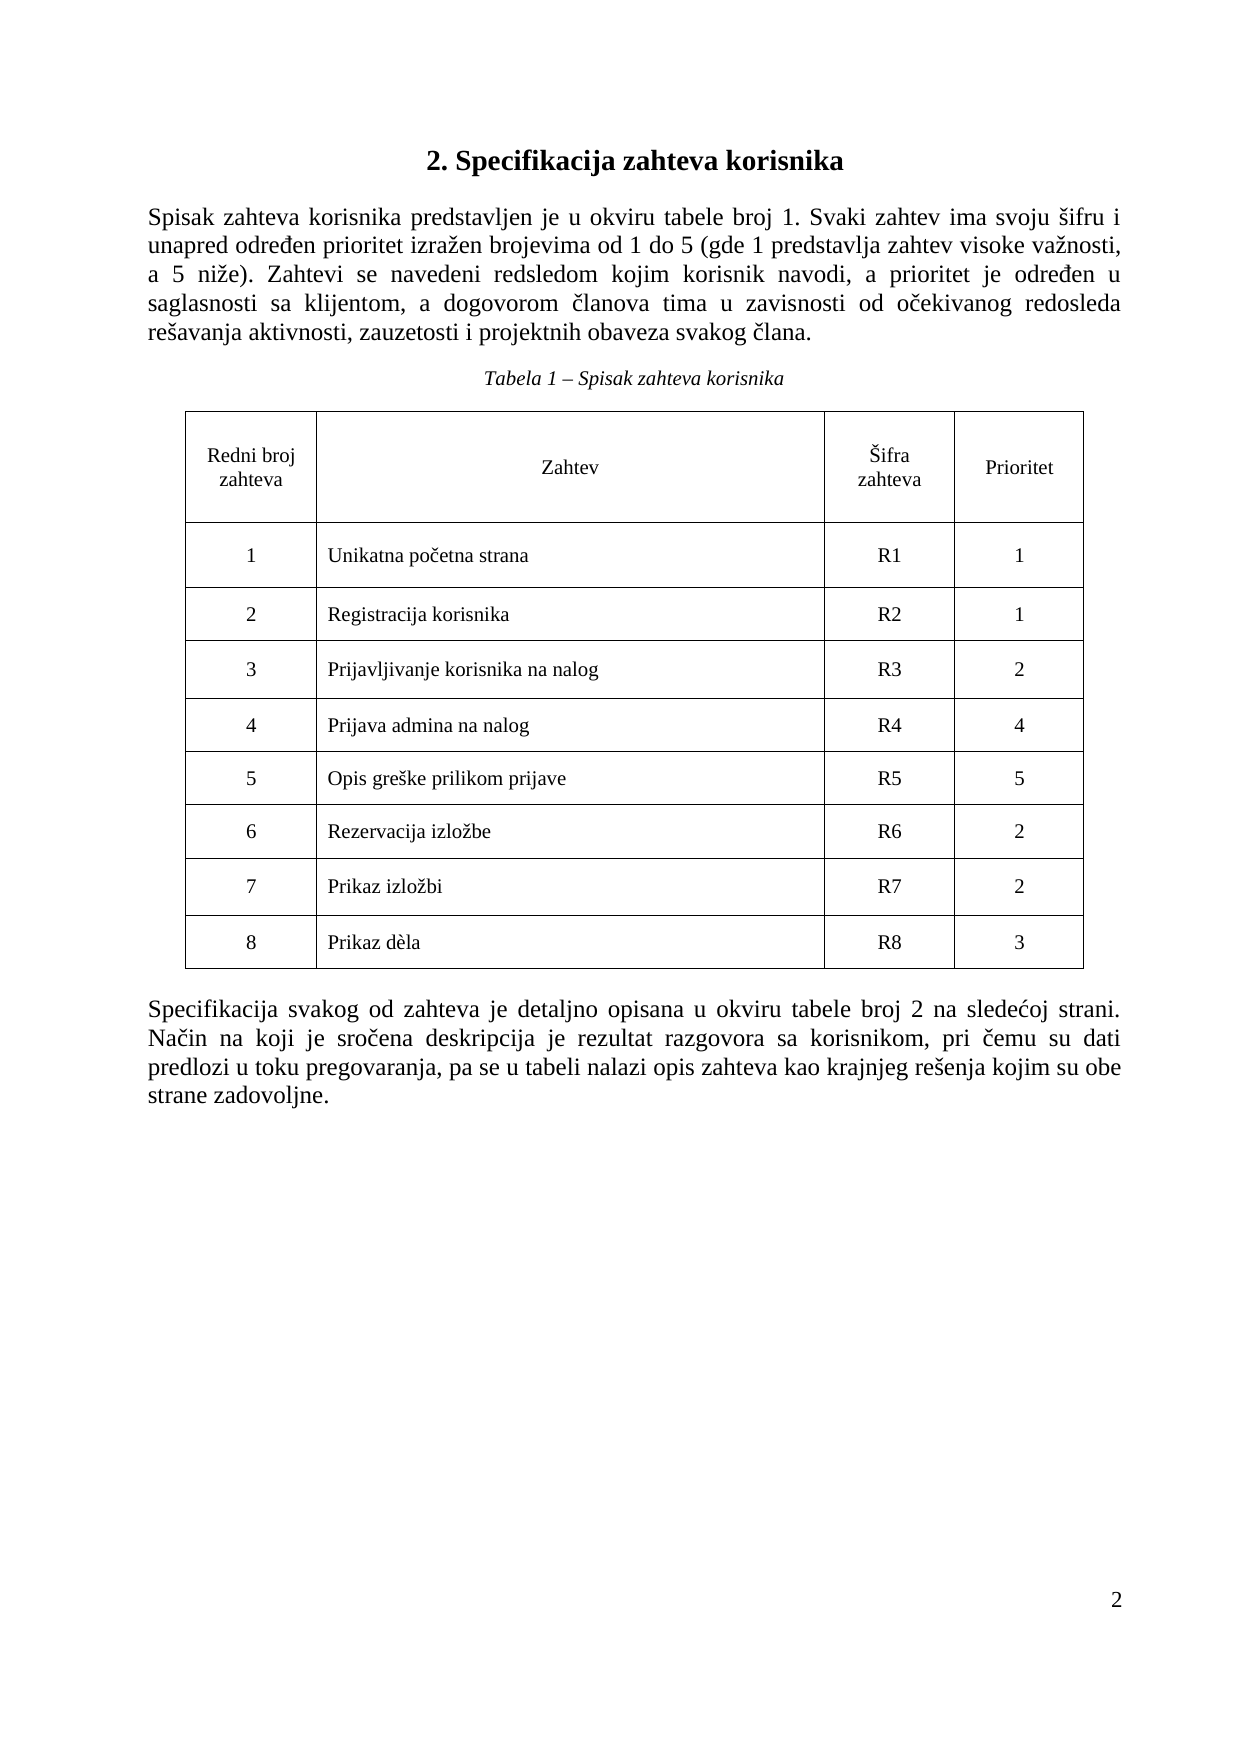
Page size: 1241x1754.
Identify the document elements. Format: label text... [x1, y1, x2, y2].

table_cell R7 [825, 859, 954, 915]
table_cell R4 [825, 699, 954, 751]
table_header Prioritet [955, 412, 1083, 522]
table_cell 3 [186, 641, 316, 697]
table_cell Registracija korisnika [317, 588, 824, 640]
table_cell 3 [955, 916, 1083, 968]
text Tabela 1 – Spisak zahteva korisnika [148, 366, 1122, 390]
table_cell R6 [825, 805, 954, 857]
table_cell Rezervacija izložbe [317, 805, 824, 857]
table_cell 8 [186, 916, 316, 968]
table_cell 2 [186, 588, 316, 640]
table_cell Opis greške prilikom prijave [317, 752, 824, 804]
table_cell 1 [186, 523, 316, 587]
table_cell 4 [186, 699, 316, 751]
table_cell R8 [825, 916, 954, 968]
table_cell R2 [825, 588, 954, 640]
table_cell R1 [825, 523, 954, 587]
table_cell 6 [186, 805, 316, 857]
table_cell Unikatna početna strana [317, 523, 824, 587]
table_cell 5 [186, 752, 316, 804]
table_cell 5 [955, 752, 1083, 804]
table_cell 1 [955, 588, 1083, 640]
table_header Zahtev [317, 412, 824, 522]
subtitle 2. Specifikacija zahteva korisnika [148, 143, 1122, 177]
text Specifikacija svakog od zahteva je detaljno opisana u okviru tabele broj 2 na sledećoj strani. Način na koji je sročena deskripcija je rezultat razgovora sa korisnikom, pri čemu su dati predlozi u toku pregovaranja, pa se u tabeli nalazi opis zahteva kao krajnjeg rešenja kojim su obe strane zadovoljne. [148, 994, 1122, 1109]
table_header Redni broj zahteva [186, 412, 316, 522]
table_cell Prijava admina na nalog [317, 699, 824, 751]
table_cell 2 [955, 859, 1083, 915]
table_cell Prikaz izložbi [317, 859, 824, 915]
text Spisak zahteva korisnika predstavljen je u okviru tabele broj 1. Svaki zahtev ima svoju šifru i unapred određen prioritet izražen brojevima od 1 do 5 (gde 1 predstavlja zahtev visoke važnosti, a 5 niže). Zahtevi se navedeni redsledom kojim korisnik navodi, a prioritet je određen u saglasnosti sa klijentom, a dogovorom članova tima u zavisnosti od očekivanog redosleda rešavanja aktivnosti, zauzetosti i projektnih obaveza svakog člana. [148, 202, 1122, 345]
table_header Šifra zahteva [825, 412, 954, 522]
table_cell R5 [825, 752, 954, 804]
table_cell 2 [955, 805, 1083, 857]
table_cell 2 [955, 641, 1083, 697]
table_cell 7 [186, 859, 316, 915]
table_cell Prijavljivanje korisnika na nalog [317, 641, 824, 697]
table_cell Prikaz dèla [317, 916, 824, 968]
table_cell 1 [955, 523, 1083, 587]
table_cell R3 [825, 641, 954, 697]
table_cell 4 [955, 699, 1083, 751]
